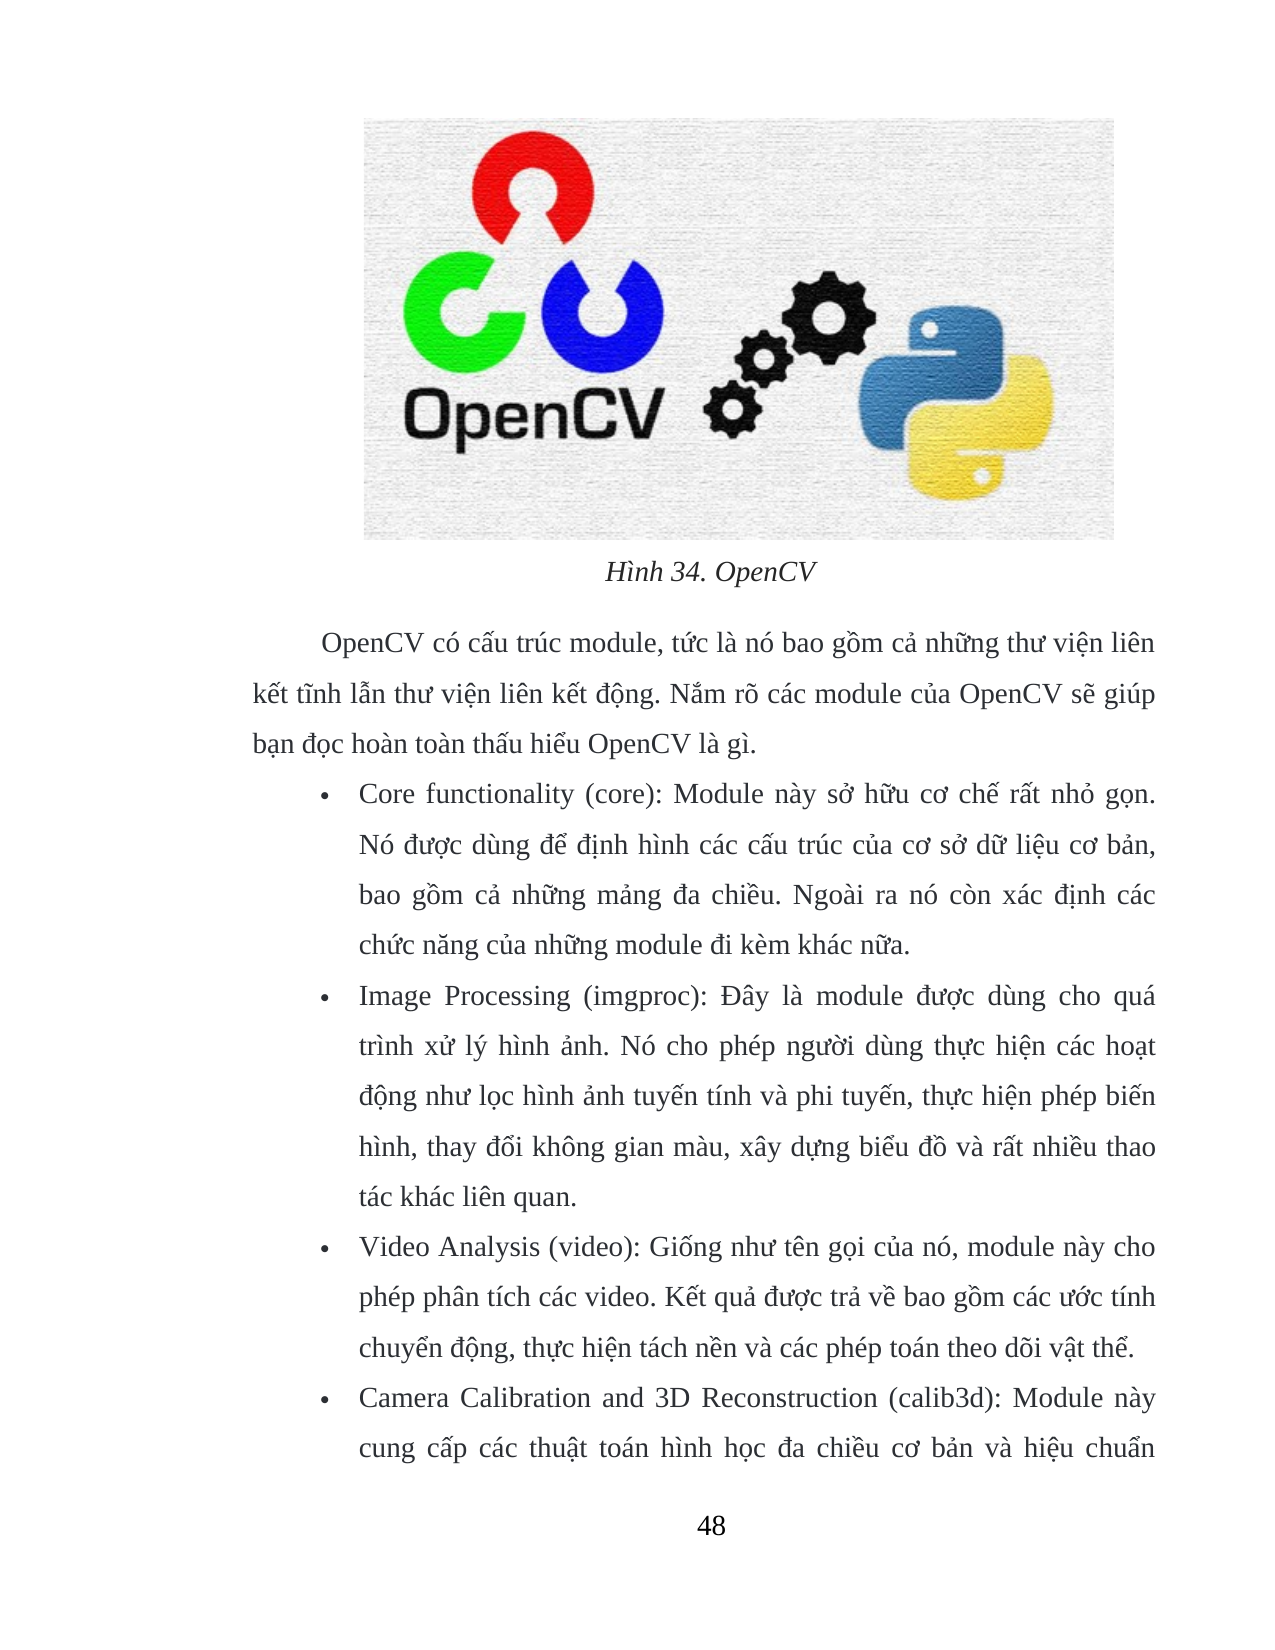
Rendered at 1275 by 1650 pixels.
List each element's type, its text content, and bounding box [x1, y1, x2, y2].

text Hình 34. OpenCV [266, 554, 1157, 588]
text OpenCV có cấu trúc module, tức là nó bao gồm cả những thư viện liên kết tĩnh lẫn thư viện liên kết động. Nắm rõ các module của OpenCV sẽ giúp bạn đọc hoàn toàn thấu hiểu OpenCV là gì. [252, 626, 1157, 760]
list Core functionality (core): Module này sở hữu cơ chế rất nhỏ gọn. Nó được dùng để định hình các cấu trúc của cơ sở dữ liệu cơ bản, bao gồm cả những mảng đa chiều. Ngoài ra nó còn xác định các chức năng của những module đi kèm khác nữa. [321, 776, 1157, 961]
picture [363, 118, 1114, 540]
list Video Analysis (video): Giống như tên gọi của nó, module này cho phép phân tích các video. Kết quả được trả về bao gồm các ước tính chuyển động, thực hiện tách nền và các phép toán theo dõi vật thể. [321, 1229, 1157, 1363]
list Image Processing (imgproc): Đây là module được dùng cho quá trình xử lý hình ảnh. Nó cho phép người dùng thực hiện các hoạt động như lọc hình ảnh tuyến tính và phi tuyến, thực hiện phép biến hình, thay đổi không gian màu, xây dựng biểu đồ và rất nhiều thao tác khác liên quan. [321, 978, 1157, 1212]
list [321, 1380, 1157, 1464]
